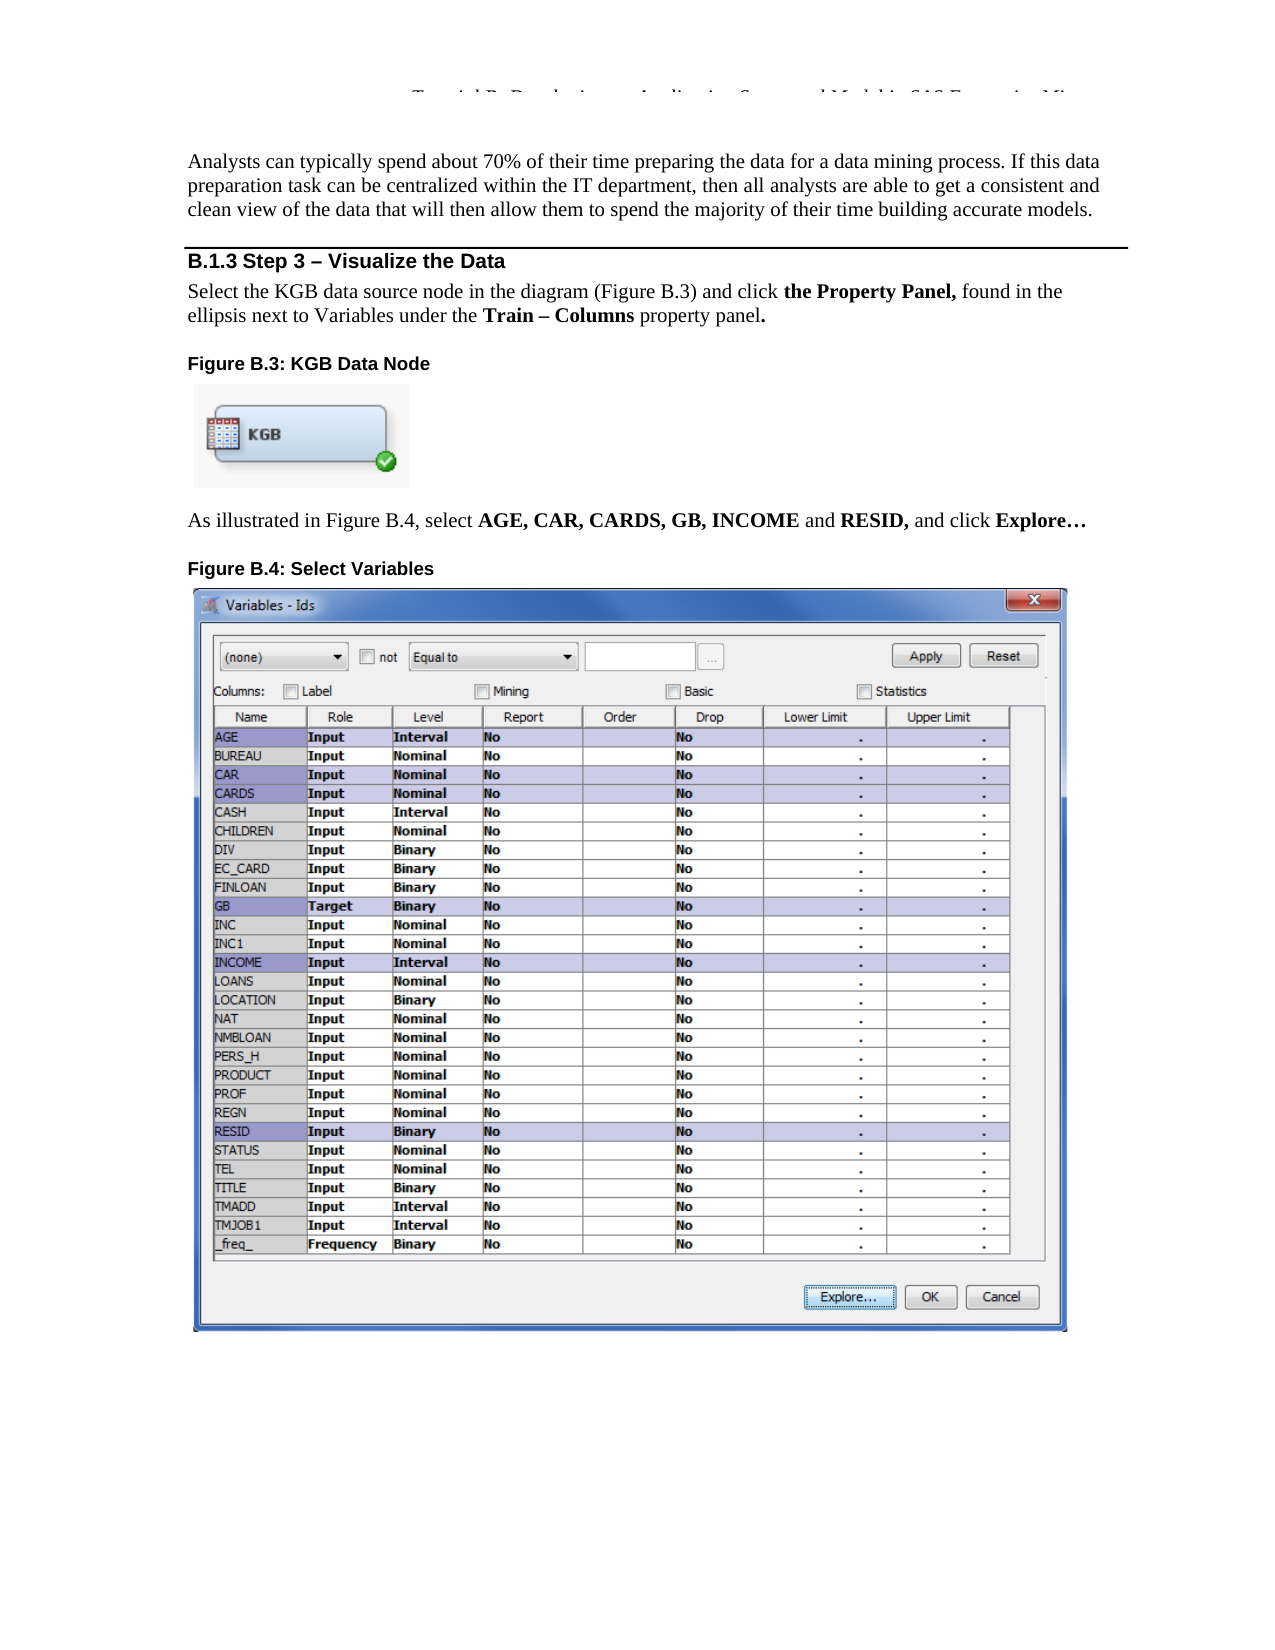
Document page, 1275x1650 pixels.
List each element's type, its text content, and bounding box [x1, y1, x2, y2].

text Select the KGB data source node in the diagram (Figure B.3) and click the Property Panel, found in the ellipsis next to Variables under the Train – Columns property panel. [187, 279, 1064, 327]
picture [193, 384, 409, 488]
text Analysts can typically spend about 70% of their time preparing the data for a data mining process. If this data preparation task can be centralized within the IT department, then all analysts are able to get a consistent and clean view of the data that will then allow them to spend the majority of their time building accurate models. [187, 149, 1101, 221]
list Step 3 – Visualize the Data [187, 243, 1223, 273]
text As illustrated in Figure B.4, select AGE, CAR, CARDS, GB, INCOME and RESID, and click Explore… [187, 508, 1223, 532]
picture [193, 588, 1068, 1332]
text Figure B.4: Select Variables [187, 558, 1223, 580]
text Figure B.3: KGB Data Node [187, 353, 1223, 375]
